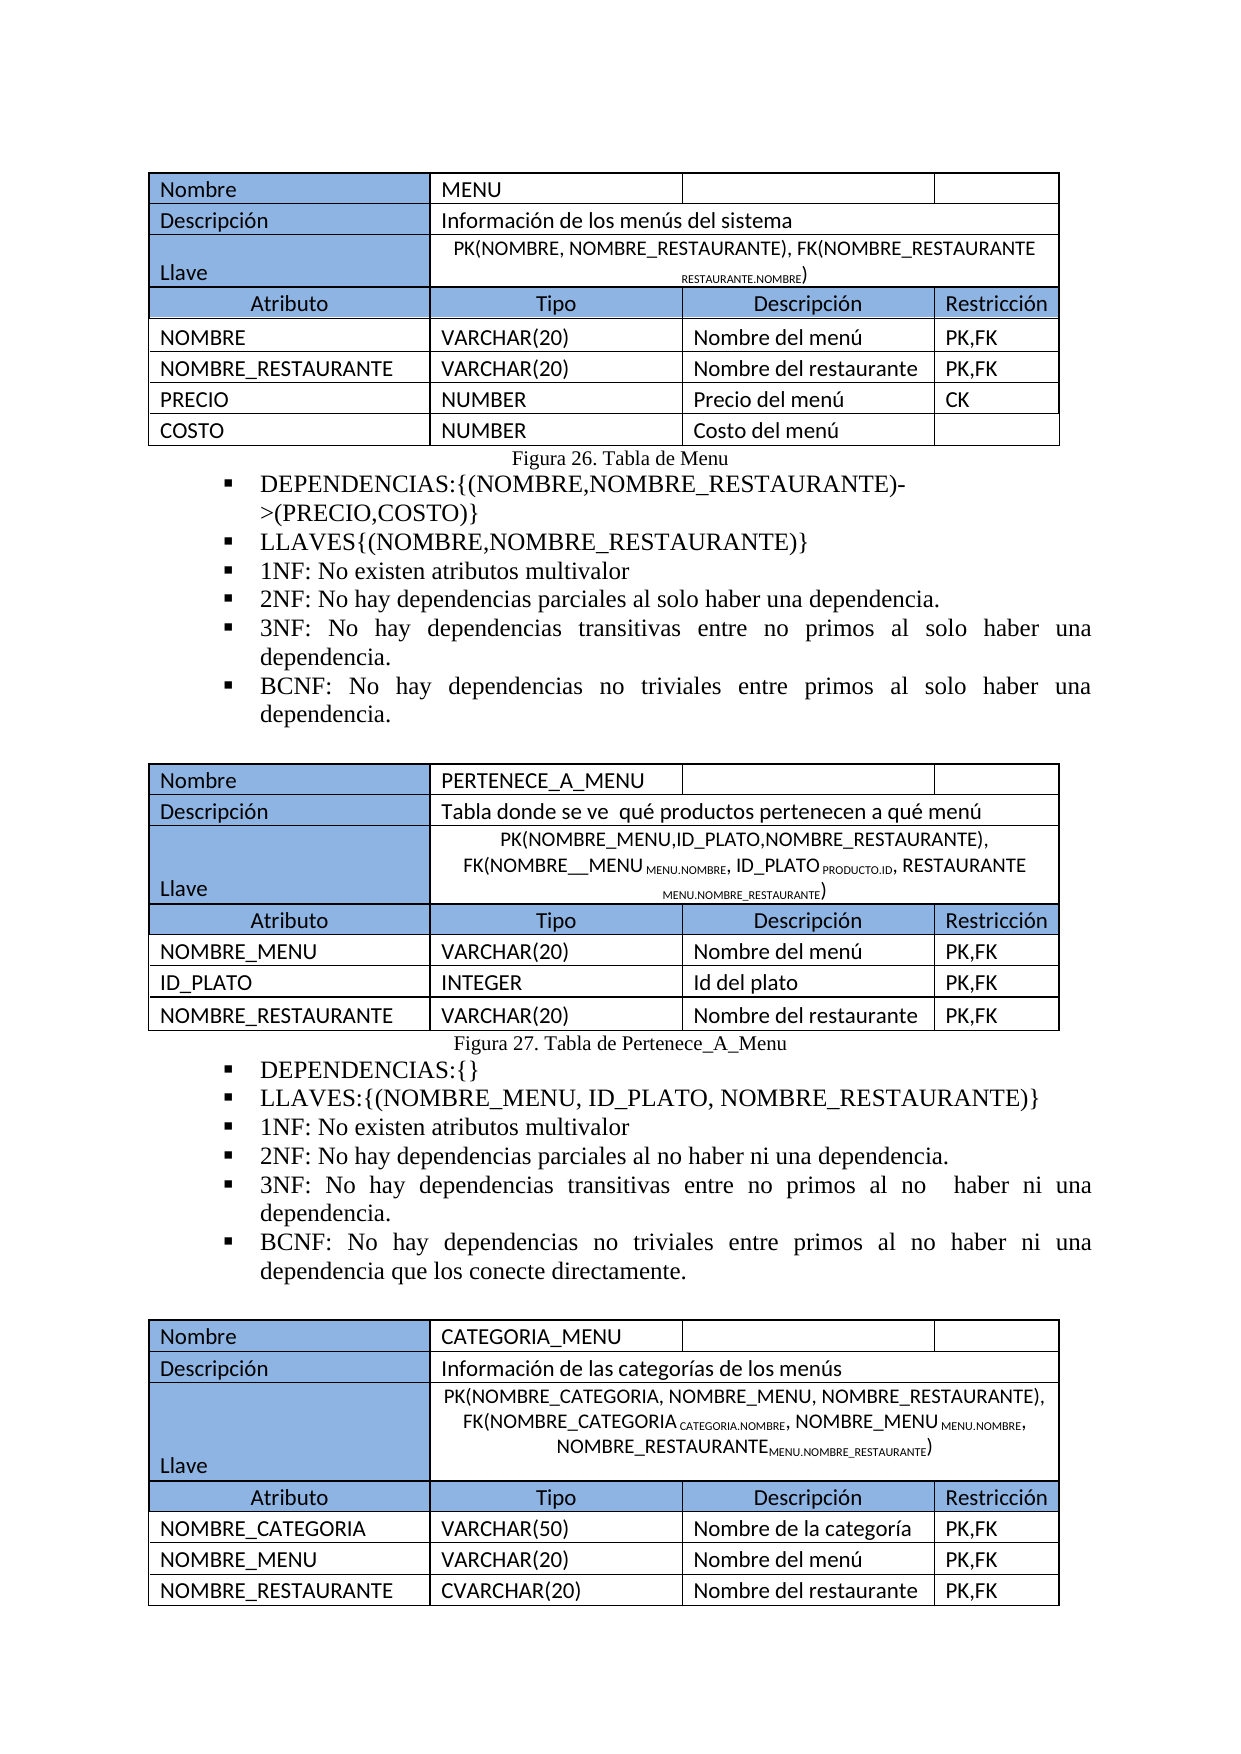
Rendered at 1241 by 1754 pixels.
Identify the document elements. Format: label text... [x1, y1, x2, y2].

table_cell COSTO [149, 413, 429, 444]
table_cell NOMBRE_RESTAURANTE [149, 1574, 429, 1605]
table_cell NOMBRE_RESTAURANTE [149, 996, 429, 1030]
table_cell ID_PLATO [149, 965, 429, 996]
table_cell Costo del menú [683, 414, 934, 444]
table_cell CVARCHAR(20) [431, 1575, 682, 1605]
table_cell VARCHAR(20) [431, 352, 682, 382]
table_cell Descripción [683, 1482, 934, 1511]
table_cell Atributo [150, 905, 429, 934]
table_cell Nombre del menú [683, 319, 934, 351]
table_cell PK,FK [935, 935, 1058, 965]
table_cell NUMBER [431, 414, 682, 444]
list LLAVES:{(NOMBRE_MENU, ID_PLATO, NOMBRE_RESTAURANTE)} [222, 1083, 1092, 1112]
table_cell PK,FK [935, 966, 1058, 996]
table_header PERTENECE_A_MENU [431, 765, 682, 794]
text Figura 27. Tabla de Pertenece_A_Menu [148, 1031, 1092, 1055]
table_cell Tipo [431, 288, 682, 317]
list 1NF: No existen atributos multivalor [222, 556, 1092, 584]
table_header Nombre [150, 765, 429, 794]
table_cell NOMBRE [149, 319, 429, 351]
table_cell Información de los menús del sistema [431, 204, 934, 234]
table_cell Descripción [150, 795, 429, 825]
list BCNF: No hay dependencias no triviales entre primos al no haber ni una dependencia que los conecte directamente. [222, 1227, 1092, 1285]
table_cell PK(NOMBRE_MENU,ID_PLATO,NOMBRE_RESTAURANTE), FK(NOMBRE__MENU MENU.NOMBRE, ID_PLATO PRODUCTO.ID, RESTAURANTE MENU.NOMBRE_RESTAURANTE) [431, 826, 1058, 903]
table_cell VARCHAR(20) [431, 319, 682, 351]
table_cell VARCHAR(20) [431, 1543, 682, 1573]
table_cell NOMBRE_RESTAURANTE [149, 351, 429, 382]
table_cell Nombre del menú [683, 1543, 934, 1573]
table_cell Información de las categorías de los menús [431, 1352, 934, 1382]
table_cell Restricción [935, 905, 1058, 934]
table_cell Restricción [935, 1482, 1058, 1511]
table_cell Tabla donde se ve qué productos pertenecen a qué menú [431, 795, 1058, 825]
table_cell INTEGER [431, 966, 682, 996]
table_header CATEGORIA_MENU [431, 1321, 682, 1351]
table_cell Llave [150, 1383, 429, 1480]
table_header [683, 174, 934, 203]
table_cell Nombre del restaurante [683, 1575, 934, 1605]
table_cell Precio del menú [683, 383, 934, 413]
list 1NF: No existen atributos multivalor [222, 1112, 1092, 1141]
table_cell PK,FK [935, 1543, 1058, 1573]
table_cell Nombre de la categoría [683, 1512, 934, 1542]
table_cell CK [935, 383, 1058, 413]
table_cell Llave [150, 826, 429, 903]
table_cell Nombre del restaurante [683, 998, 934, 1030]
table_header [683, 765, 934, 794]
table_cell PK,FK [935, 319, 1058, 351]
text Figura 26. Tabla de Menu [148, 446, 1092, 469]
list 3NF: No hay dependencias transitivas entre no primos al solo haber una dependencia. [222, 613, 1092, 671]
table_cell NOMBRE_CATEGORIA [149, 1512, 429, 1542]
table_cell [935, 414, 1059, 444]
table_cell VARCHAR(50) [431, 1512, 682, 1542]
table_cell Llave [150, 235, 429, 286]
table_cell VARCHAR(20) [431, 935, 682, 965]
list 3NF: No hay dependencias transitivas entre no primos al no haber ni una dependencia. [222, 1170, 1092, 1227]
table_cell Descripción [150, 204, 429, 234]
table_header Nombre [150, 174, 429, 203]
table_cell PK,FK [935, 352, 1058, 382]
list 2NF: No hay dependencias parciales al solo haber una dependencia. [222, 584, 1092, 613]
table_cell PK(NOMBRE_CATEGORIA, NOMBRE_MENU, NOMBRE_RESTAURANTE), FK(NOMBRE_CATEGORIA CATEGORIA.NOMBRE, NOMBRE_MENU MENU.NOMBRE, NOMBRE_RESTAURANTEMENU.NOMBRE_RESTAURANTE) [431, 1383, 1058, 1480]
table_cell PK,FK [935, 998, 1058, 1030]
table_cell Tipo [431, 905, 682, 934]
table_header [935, 174, 1058, 203]
table_cell Descripción [150, 1352, 429, 1382]
table_cell [934, 204, 1058, 234]
list 2NF: No hay dependencias parciales al no haber ni una dependencia. [222, 1141, 1092, 1170]
table_cell NOMBRE_MENU [149, 935, 429, 965]
table_cell Restricción [935, 288, 1058, 317]
table_header [935, 765, 1058, 794]
list DEPENDENCIAS:{(NOMBRE,NOMBRE_RESTAURANTE)->(PRECIO,COSTO)} [222, 469, 1092, 527]
table_cell Descripción [683, 288, 934, 317]
table_cell PK,FK [935, 1575, 1058, 1605]
table_cell PK,FK [935, 1512, 1058, 1542]
table_cell [934, 1352, 1058, 1382]
table_header Nombre [150, 1321, 429, 1351]
list DEPENDENCIAS:{} [222, 1055, 1092, 1083]
table_cell Nombre del restaurante [683, 352, 934, 382]
list LLAVES{(NOMBRE,NOMBRE_RESTAURANTE)} [222, 527, 1092, 556]
table_cell PK(NOMBRE, NOMBRE_RESTAURANTE), FK(NOMBRE_RESTAURANTE RESTAURANTE.NOMBRE) [431, 235, 1058, 286]
table_cell NUMBER [431, 383, 682, 413]
table_header MENU [431, 174, 682, 203]
list BCNF: No hay dependencias no triviales entre primos al solo haber una dependencia. [222, 671, 1092, 728]
table_header [935, 1321, 1058, 1351]
table_cell NOMBRE_MENU [149, 1542, 429, 1573]
table_header [683, 1321, 934, 1351]
table_cell VARCHAR(20) [431, 998, 682, 1030]
table_cell Id del plato [683, 966, 934, 996]
table_cell PRECIO [149, 382, 429, 413]
table_cell Tipo [431, 1482, 682, 1511]
table_cell Atributo [150, 288, 429, 317]
table_cell Descripción [683, 905, 934, 934]
table_cell Nombre del menú [683, 935, 934, 965]
table_cell Atributo [150, 1482, 429, 1511]
